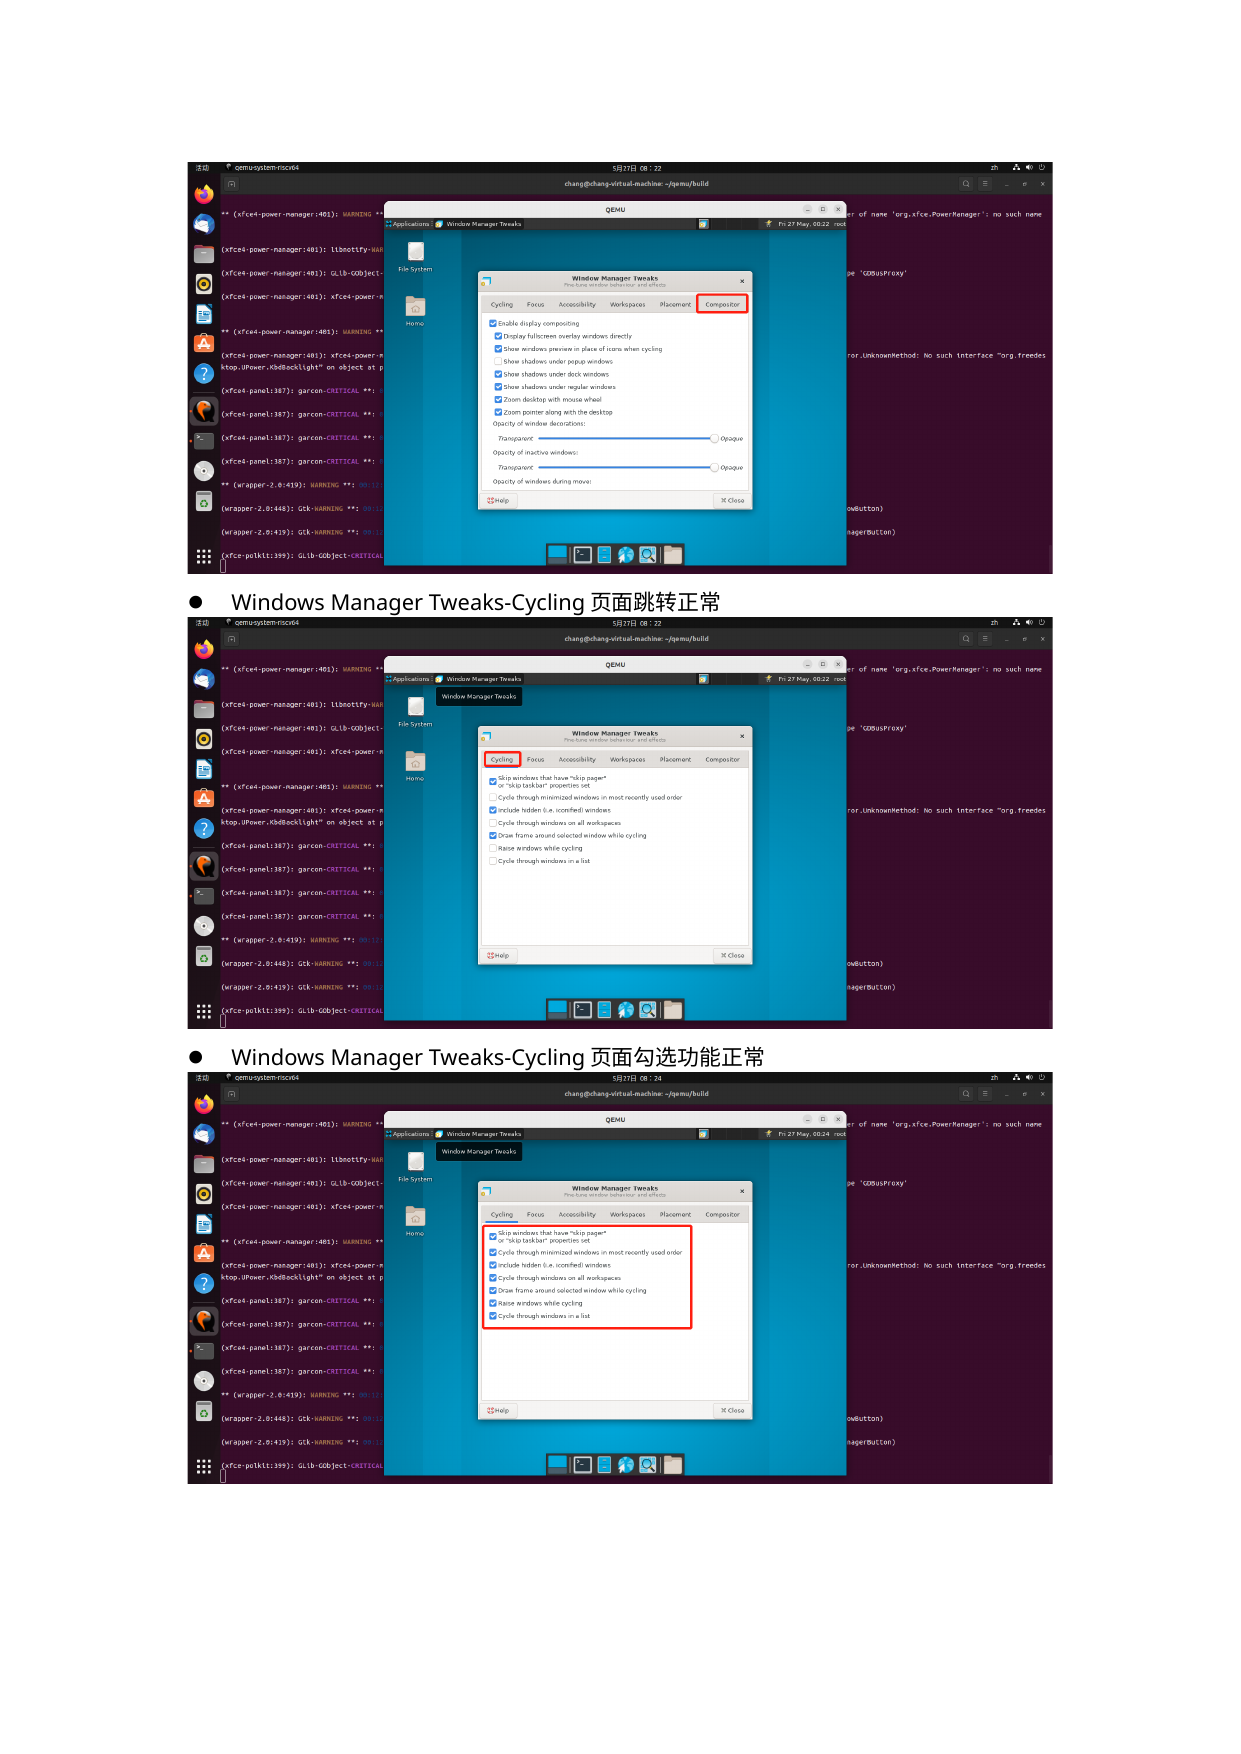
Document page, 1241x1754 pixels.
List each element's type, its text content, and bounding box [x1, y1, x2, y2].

picture [187, 1072, 1053, 1484]
list Windows Manager Tweaks-Cycling页面勾选功能正常 [187, 1039, 1053, 1072]
picture [187, 162, 1053, 574]
picture [187, 617, 1053, 1029]
list Windows Manager Tweaks-Cycling页面跳转正常 [187, 584, 1053, 617]
